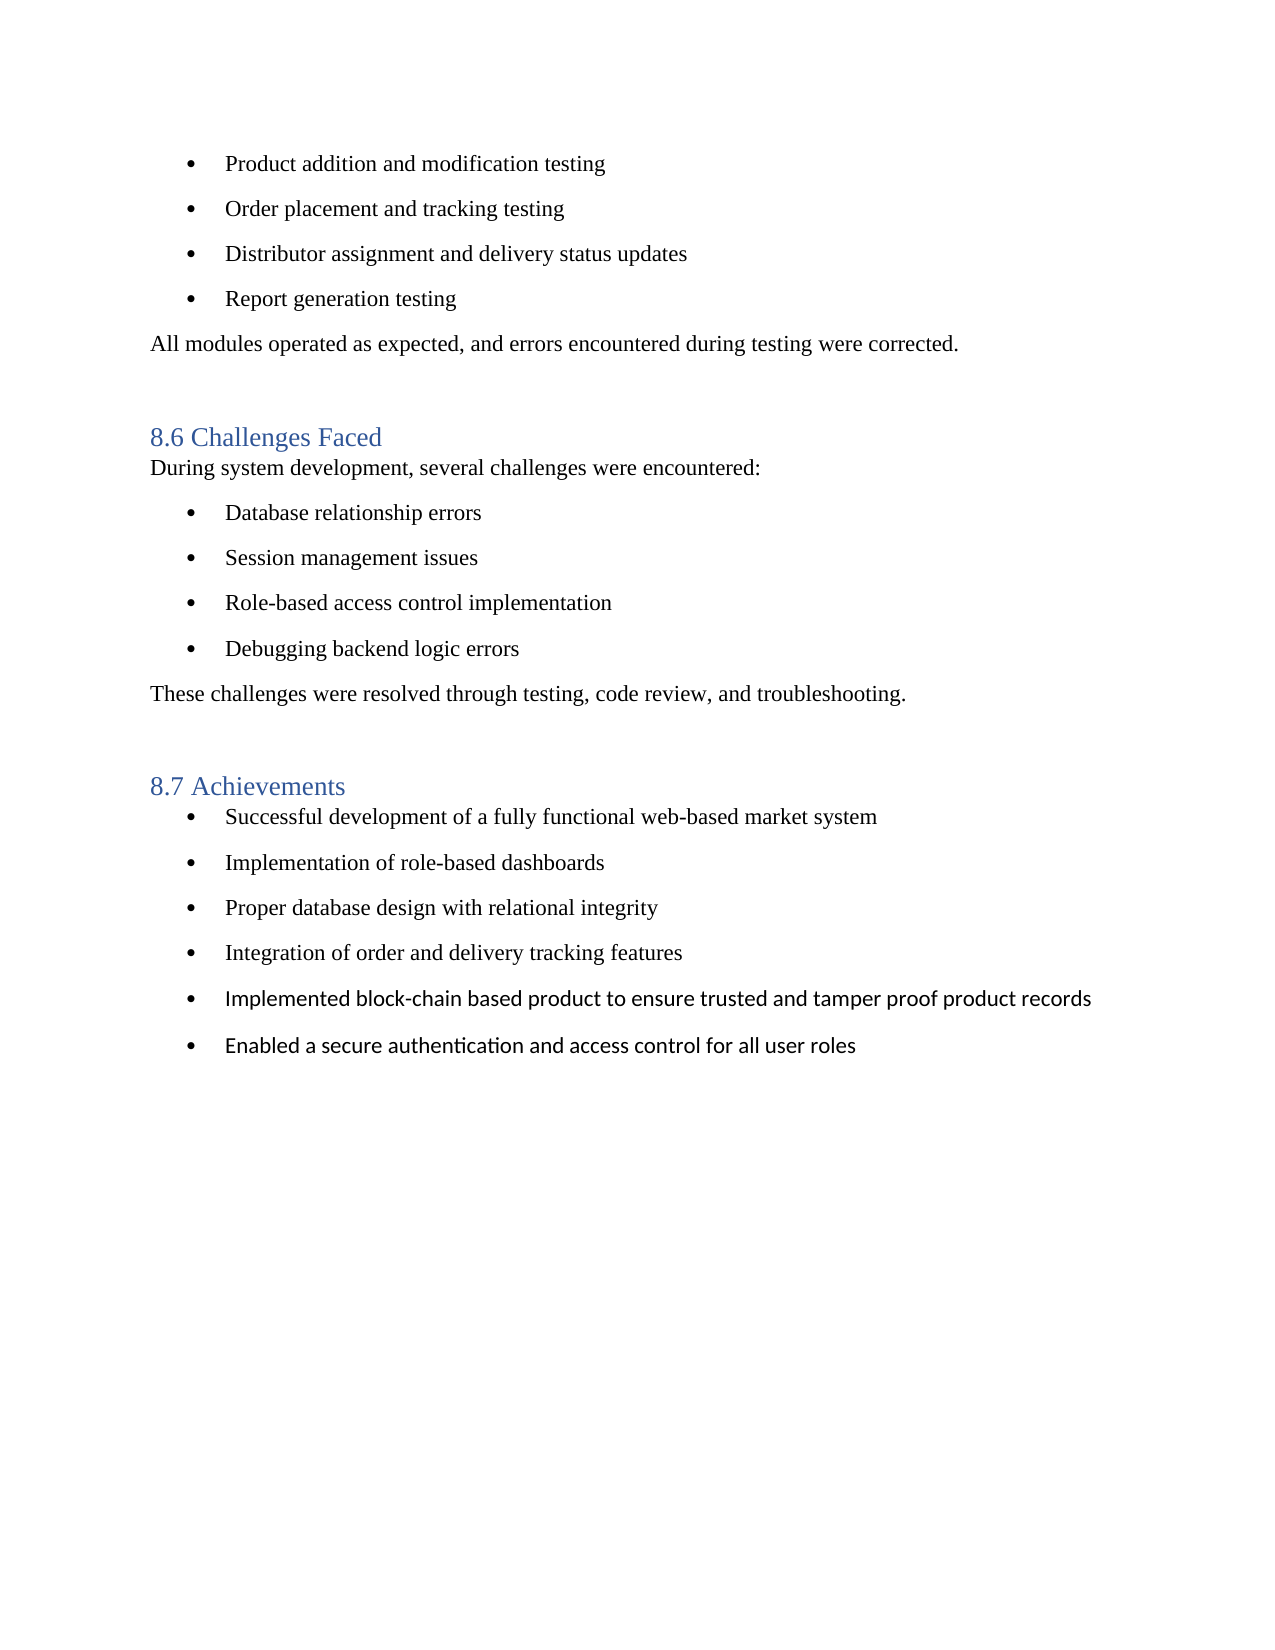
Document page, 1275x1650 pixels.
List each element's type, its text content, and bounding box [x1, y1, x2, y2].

list Implemented block-chain based product to ensure trusted and tamper proof product records [187, 984, 1125, 1012]
list Report generation testing [187, 285, 1125, 312]
list Role-based access control implementation [187, 589, 1125, 616]
text All modules operated as expected, and errors encountered during testing were corrected. [150, 330, 1125, 357]
list Proper database design with relational integrity [187, 894, 1125, 920]
list Session management issues [187, 544, 1125, 571]
list Enabled a secure authentication and access control for all user roles [187, 1031, 1125, 1059]
list Order placement and tracking testing [187, 195, 1125, 221]
subtitle 8.6 Challenges Faced [150, 421, 1125, 452]
list Distributor assignment and delivery status updates [187, 240, 1125, 267]
list Successful development of a fully functional web-based market system [187, 803, 1125, 830]
list Product addition and modification testing [187, 150, 1125, 176]
subtitle 8.7 Achievements [150, 770, 1125, 801]
list Database relationship errors [187, 499, 1125, 526]
list Integration of order and delivery tracking features [187, 939, 1125, 965]
list Implementation of role-based dashboards [187, 848, 1125, 875]
list Debugging backend logic errors [187, 634, 1125, 661]
text During system development, several challenges were encountered: [150, 454, 1125, 481]
text These challenges were resolved through testing, code review, and troubleshooting. [150, 680, 1125, 706]
